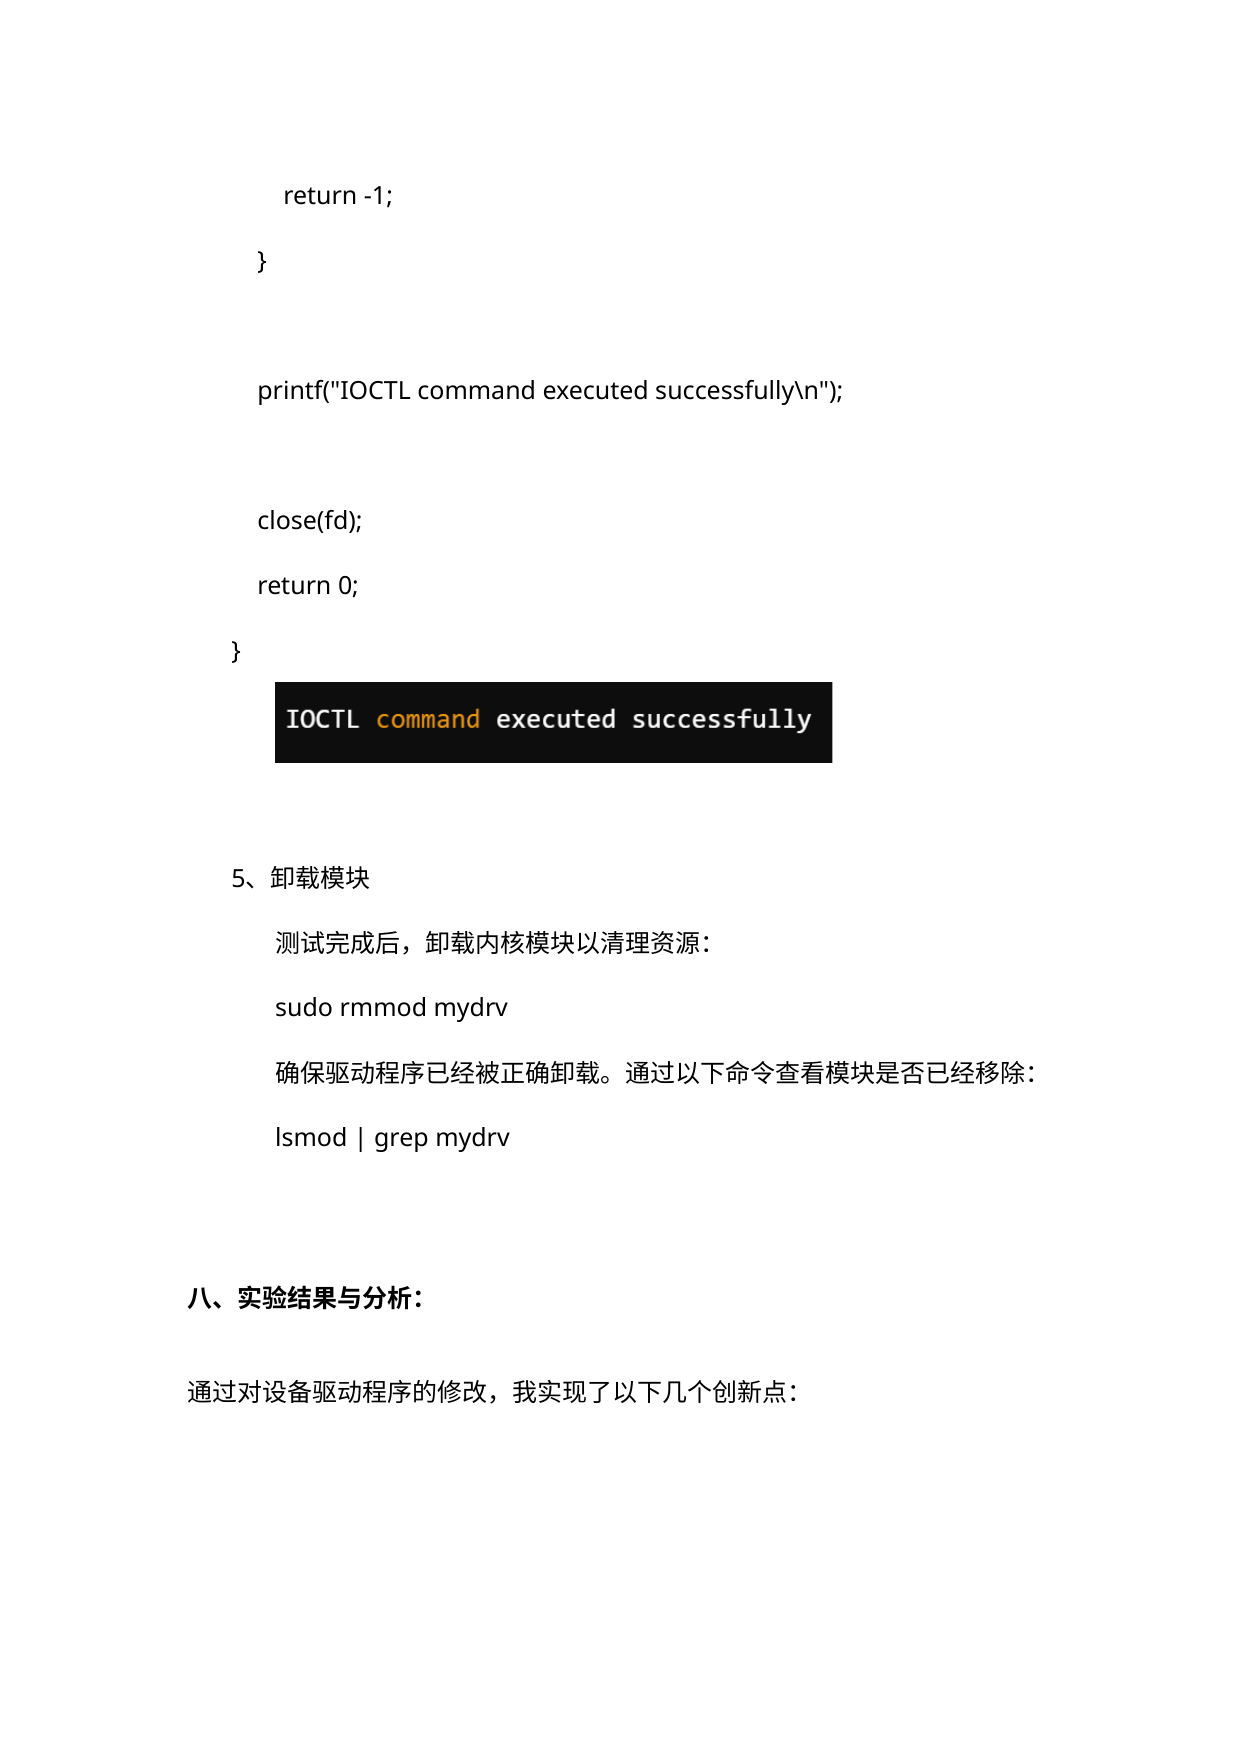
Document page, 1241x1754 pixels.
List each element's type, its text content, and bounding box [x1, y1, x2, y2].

text } [187, 227, 1053, 292]
text 八、实验结果与分析： [187, 1264, 1053, 1329]
text } [187, 617, 1053, 682]
picture [275, 682, 833, 763]
text printf("IOCTL command executed successfully\n"); [187, 357, 1053, 422]
text return 0; [187, 552, 1053, 617]
text 通过对设备驱动程序的修改，我实现了以下几个创新点： [187, 1358, 1053, 1423]
list 卸载模块 [187, 844, 1053, 909]
text 确保驱动程序已经被正确卸载。通过以下命令查看模块是否已经移除： [231, 1039, 1053, 1104]
text 测试完成后，卸载内核模块以清理资源： [231, 909, 1053, 974]
text return -1; [187, 162, 1053, 227]
text lsmod | grep mydrv [231, 1104, 1053, 1169]
text sudo rmmod mydrv [231, 974, 1053, 1039]
text close(fd); [187, 487, 1053, 552]
